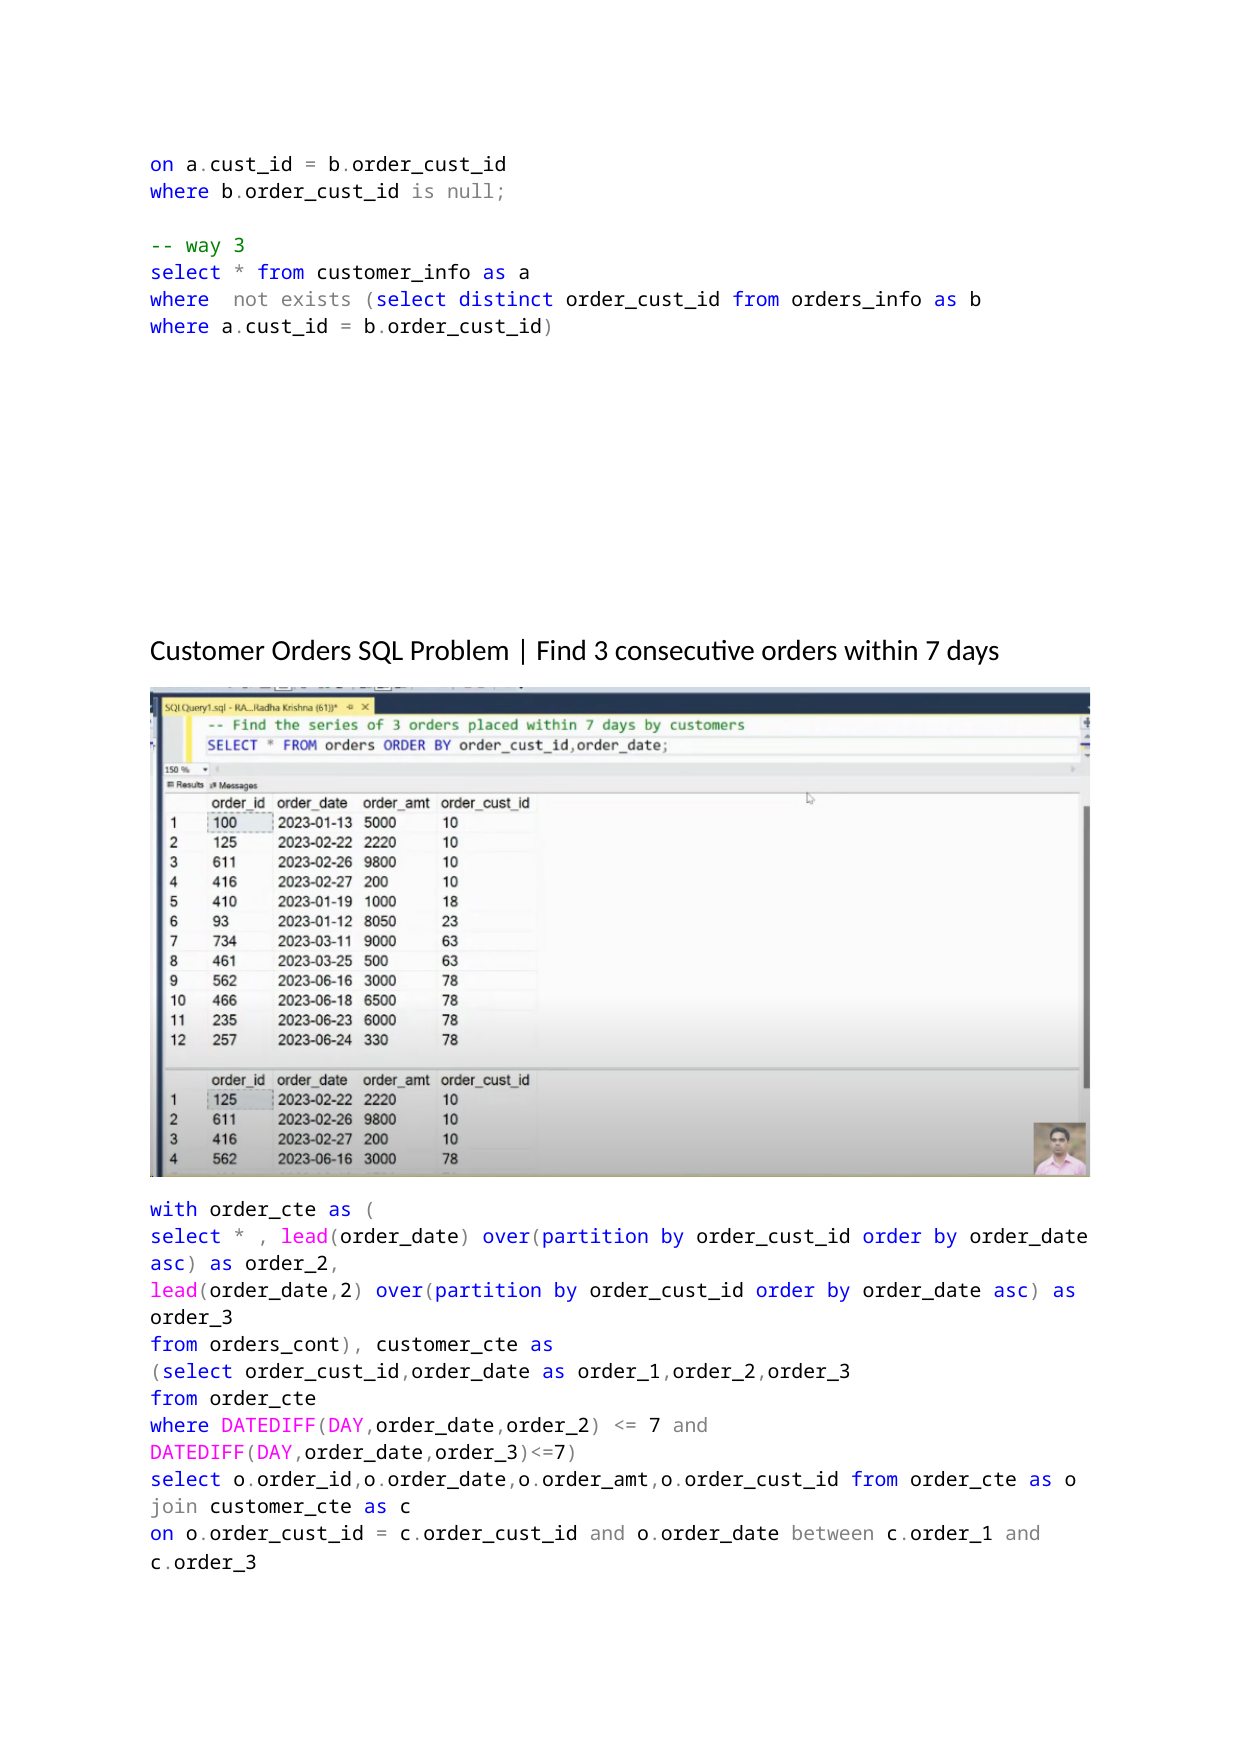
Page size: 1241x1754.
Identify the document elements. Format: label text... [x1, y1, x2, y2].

text select o.order_id,o.order_date,o.order_amt,o.order_cust_id from order_cte as o [150, 1465, 1090, 1492]
text (select order_cust_id,order_date as order_1,order_2,order_3 [150, 1357, 1090, 1384]
text where DATEDIFF(DAY,order_date,order_2) <= 7 and DATEDIFF(DAY,order_date,order_3)<=7) [150, 1411, 1090, 1465]
text select * , lead(order_date) over(partition by order_cust_id order by order_date asc) as order_2, [150, 1222, 1090, 1276]
text on a.cust_id = b.order_cust_id [150, 150, 1090, 177]
text where not exists (select distinct order_cust_id from orders_info as b [150, 285, 1090, 312]
text where a.cust_id = b.order_cust_id) [150, 312, 1090, 339]
text select * from customer_info as a [150, 258, 1090, 285]
text from order_cte [150, 1384, 1090, 1411]
text -- way 3 [150, 231, 1090, 258]
text on o.order_cust_id = c.order_cust_id and o.order_date between c.order_1 and c.order_3 [150, 1519, 1090, 1575]
text join customer_cte as c [150, 1492, 1090, 1519]
text with order_cte as ( [150, 1195, 1090, 1222]
text lead(order_date,2) over(partition by order_cust_id order by order_date asc) as order_3 [150, 1276, 1090, 1330]
text where b.order_cust_id is null; [150, 177, 1090, 204]
picture [150, 687, 1091, 1177]
text from orders_cont), customer_cte as [150, 1330, 1090, 1357]
text Customer Orders SQL Problem | Find 3 consecutive orders within 7 days [150, 632, 1090, 668]
